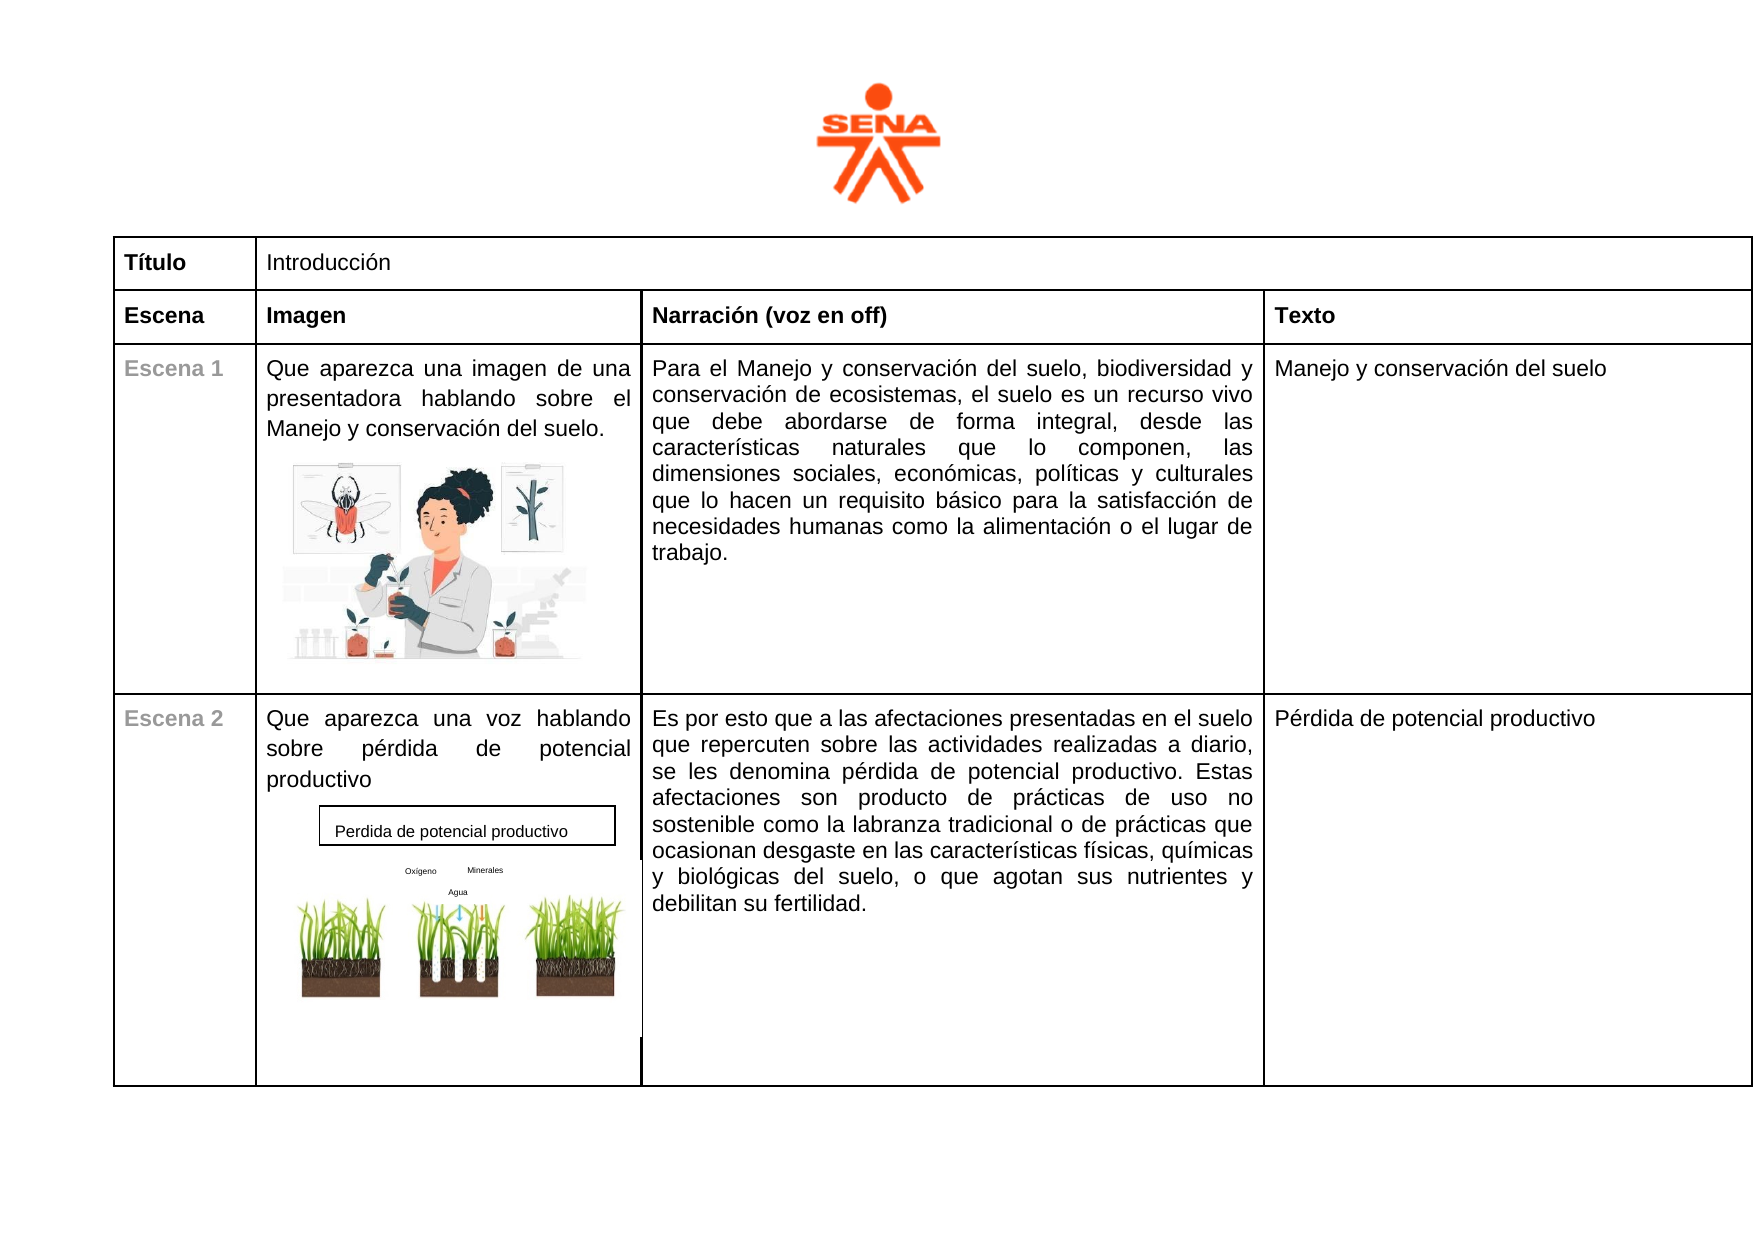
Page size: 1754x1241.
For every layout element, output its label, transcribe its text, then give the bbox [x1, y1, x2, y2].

table_cell Escena 2 [115, 695, 255, 1085]
table_cell Para el Manejo y conservación del suelo, biodiversidad y conservación de ecosistemas, el suelo es un recurso vivo que debe abordarse de forma integral, desde las características naturales que lo componen, las dimensiones sociales, económicas, políticas y culturales que lo hacen un requisito básico para la satisfacción de necesidades humanas como la alimentación o el lugar de trabajo. [643, 345, 1263, 693]
picture [266, 445, 608, 674]
table_cell Imagen [257, 291, 640, 342]
table_cell Escena [115, 291, 255, 342]
table_cell Que aparezca una imagen de una presentadora hablando sobre el Manejo y conservación del suelo. [257, 345, 640, 693]
table_cell Manejo y conservación del suelo [1265, 345, 1751, 693]
table_cell Que aparezca una voz hablando sobre pérdida de potencial productivo [257, 695, 640, 1085]
table_cell Escena 1 [115, 345, 255, 693]
table_cell Título [115, 238, 255, 289]
picture [275, 860, 642, 1037]
table_cell Pérdida de potencial productivo [1265, 695, 1751, 1085]
table_cell Narración (voz en off) [643, 291, 1263, 342]
table_cell Texto [1265, 291, 1751, 342]
picture [805, 75, 949, 210]
table_cell Introducción [257, 238, 1751, 289]
